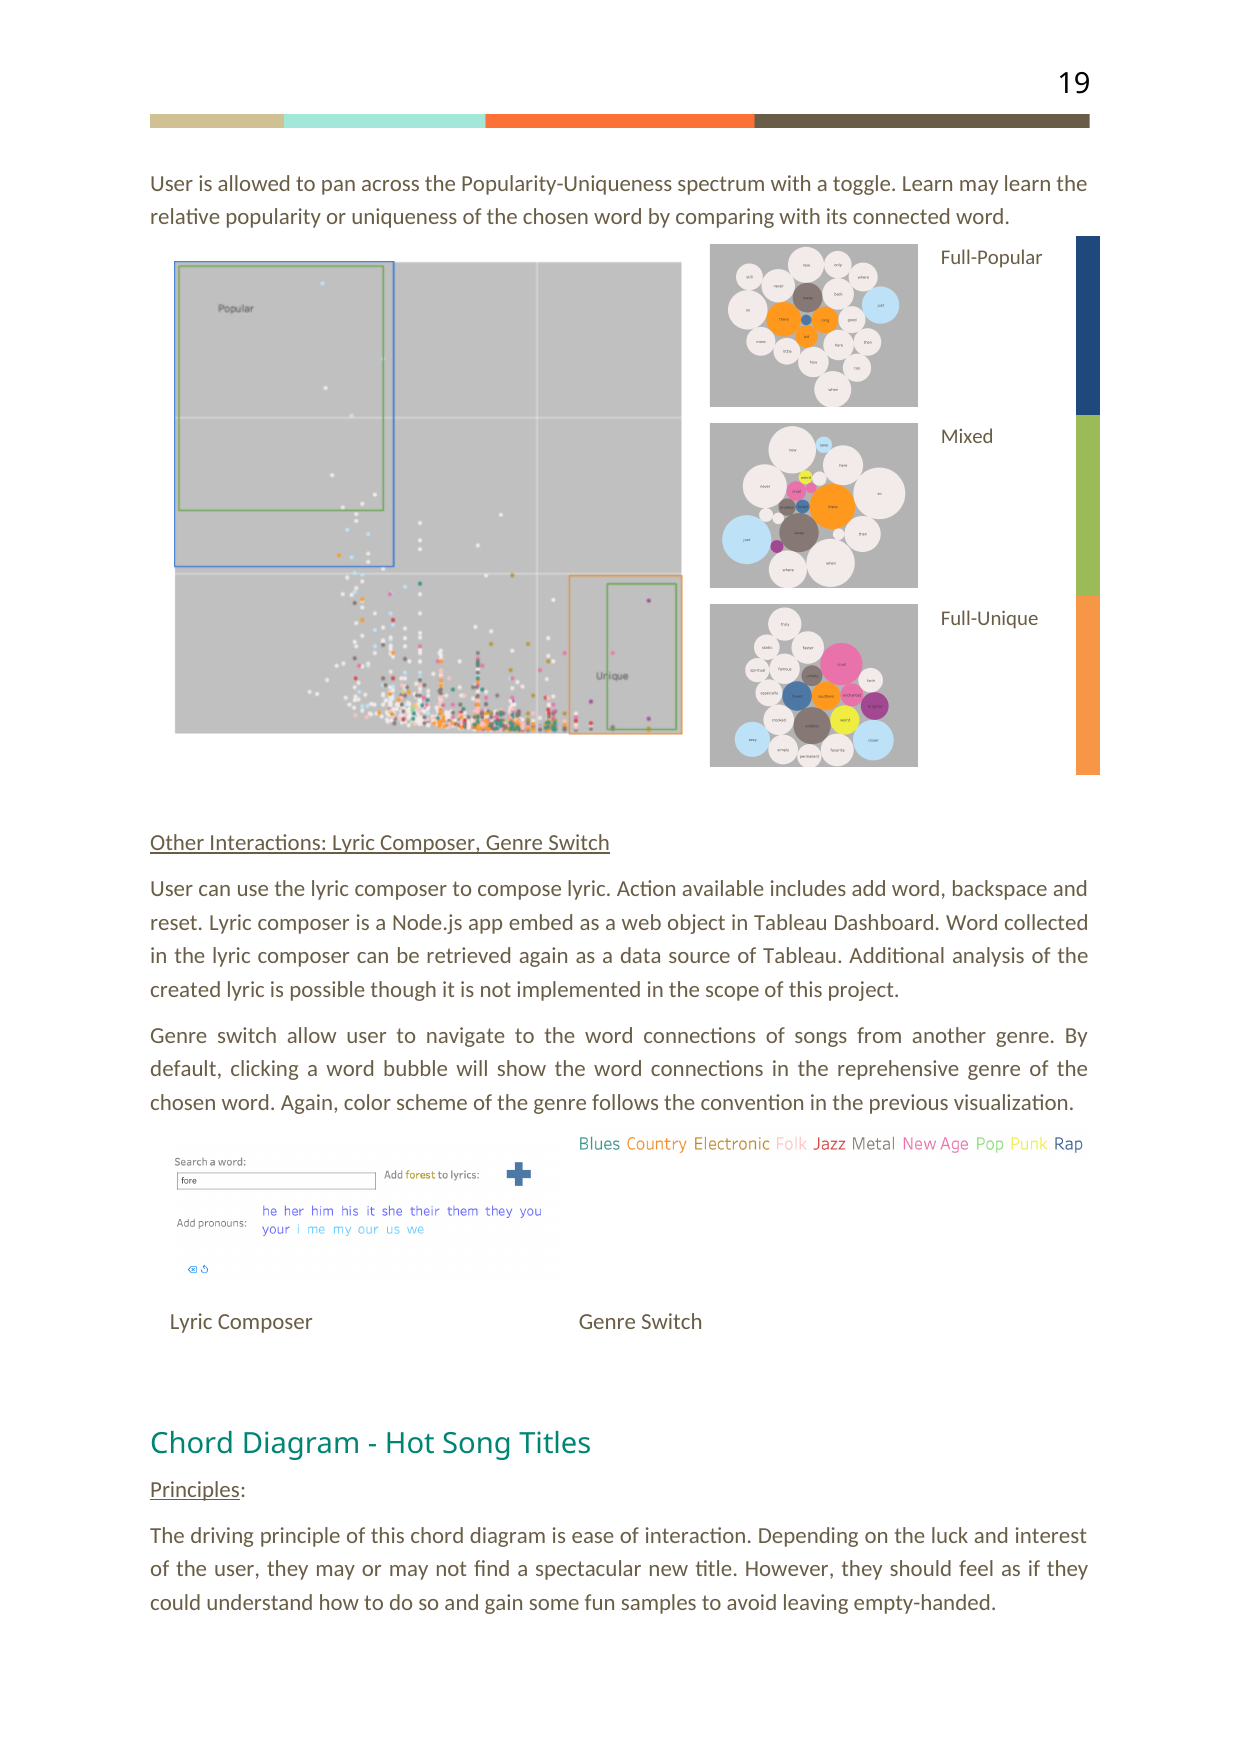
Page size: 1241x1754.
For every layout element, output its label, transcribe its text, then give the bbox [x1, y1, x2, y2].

table_cell [701, 596, 932, 775]
text User can use the lyric composer to compose lyric. Action available includes add word, backspace and reset. Lyric composer is a Node.js app embed as a web object in Tableau Dashboard. Word collected in the lyric composer can be retrieved again as a data source of Tableau. Additional analysis of the created lyric is possible though it is not implemented in the scope of this project. [150, 874, 1090, 1003]
picture [169, 1142, 559, 1285]
table_cell Genre Switch [570, 1299, 1101, 1343]
picture [709, 244, 918, 407]
table_header [161, 236, 701, 775]
table_cell Full-Unique [932, 596, 1076, 775]
text Chord Diagram - Hot Song Titles [150, 1423, 1090, 1462]
table_header [701, 236, 932, 415]
table_header [161, 1122, 570, 1298]
table_cell [701, 415, 932, 596]
text Principles: [150, 1475, 1090, 1503]
picture [578, 1130, 1090, 1157]
picture [169, 256, 688, 740]
table_header [1076, 236, 1100, 415]
text User is allowed to pan across the Popularity-Uniqueness spectrum with a toggle. Learn may learn the relative popularity or uniqueness of the chosen word by comparing with its connected word. [150, 169, 1090, 230]
picture [709, 423, 918, 588]
table_cell Lyric Composer [161, 1299, 570, 1343]
table_cell [1076, 596, 1100, 775]
table_cell [1076, 415, 1100, 596]
text The driving principle of this chord diagram is ease of interaction. Depending on the luck and interest of the user, they may or may not find a spectacular new title. However, they should feel as if they could understand how to do so and gain some fun samples to avoid leaving empty-handed. [150, 1521, 1090, 1616]
table_header [570, 1122, 1101, 1298]
table_header Full-Popular [932, 236, 1076, 415]
text Genre switch allow user to navigate to the word connections of songs from another genre. By default, clicking a word bubble will show the word connections in the reprehensive genre of the chosen word. Again, color scheme of the genre follows the convention in the previous visualization. [150, 1021, 1090, 1116]
table_cell Mixed [932, 415, 1076, 596]
text Other Interactions: Lyric Composer, Genre Switch [150, 828, 1090, 856]
picture [709, 604, 918, 767]
picture [150, 114, 1090, 128]
